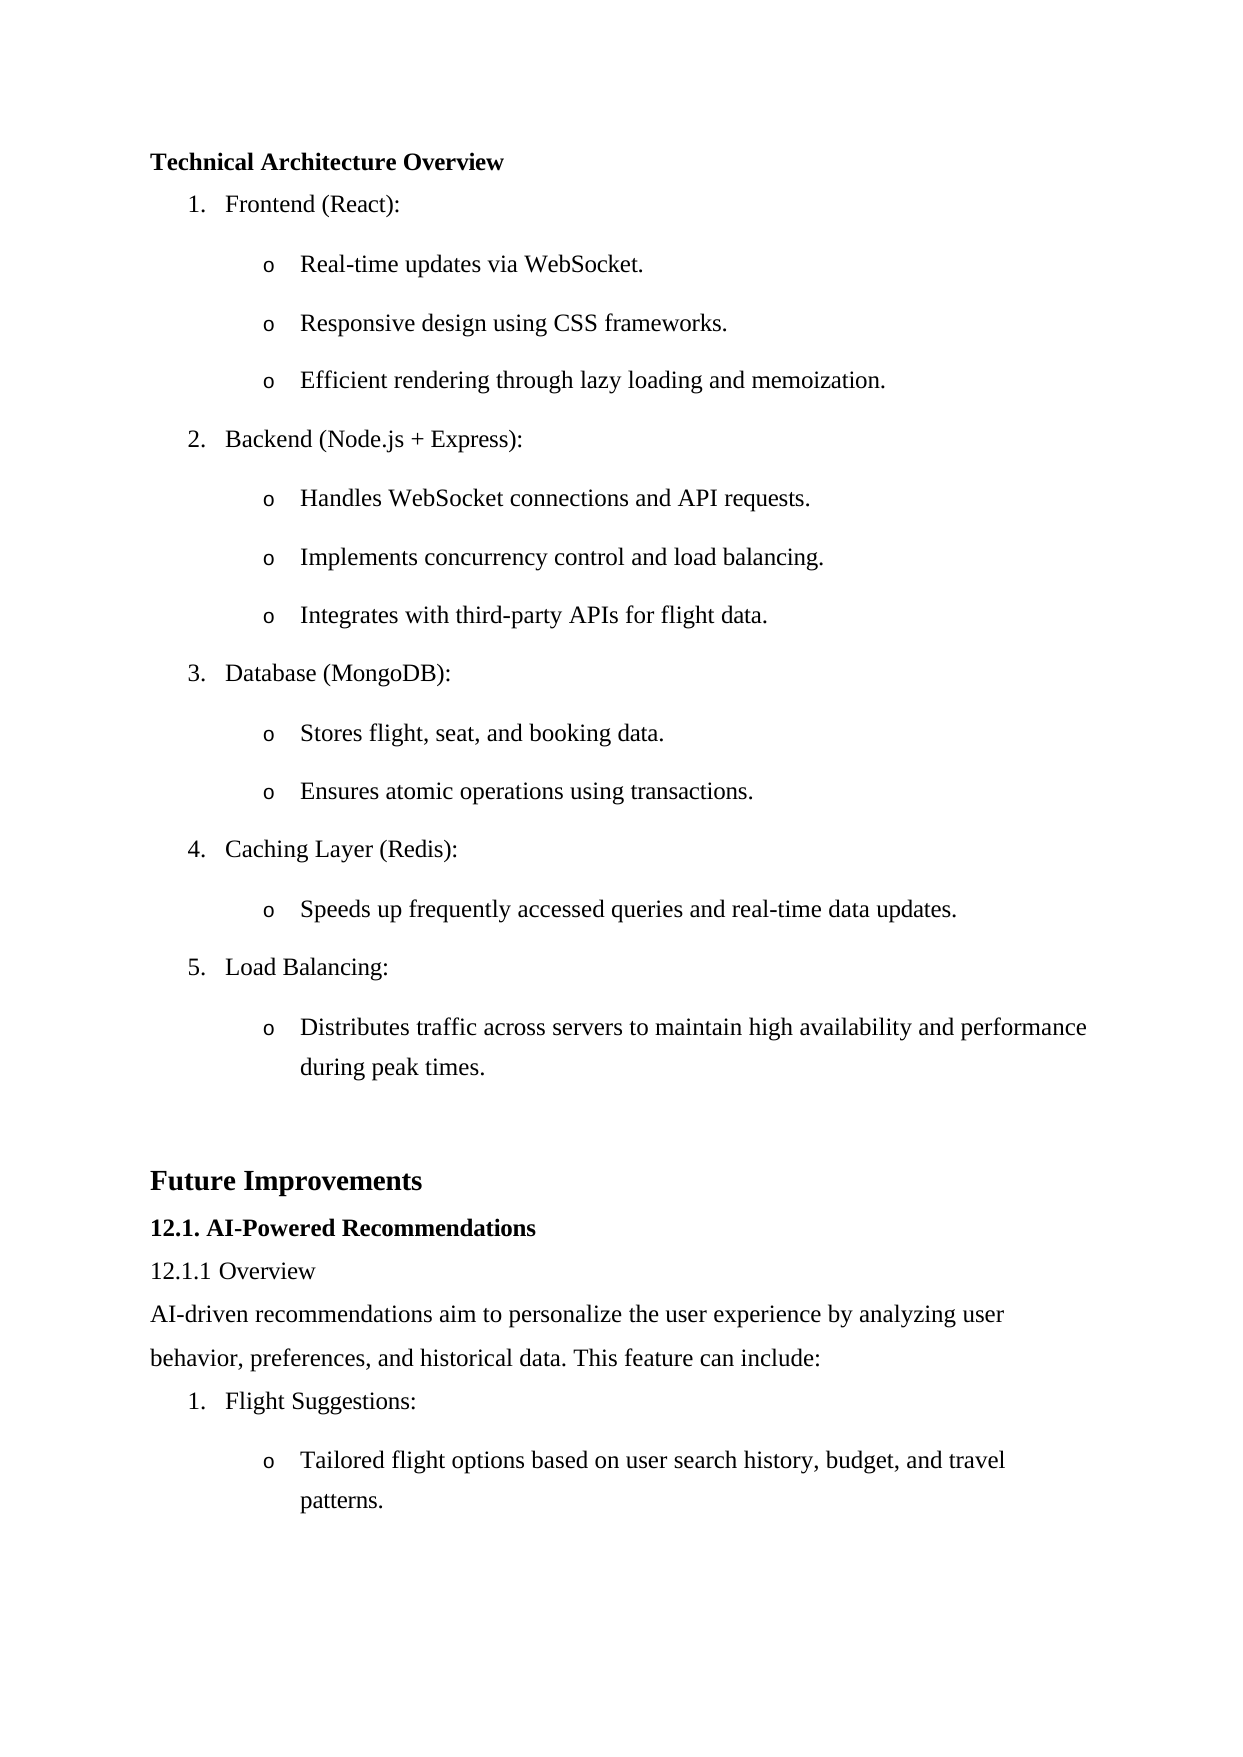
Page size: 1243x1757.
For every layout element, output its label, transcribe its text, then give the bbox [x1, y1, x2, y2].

list Handles WebSocket connections and API requests. [262, 483, 1186, 513]
list Overview [150, 1256, 1186, 1285]
list Flight Suggestions: [187, 1386, 1186, 1414]
list Responsive design using CSS frameworks. [262, 308, 1186, 337]
list AI-Powered Recommendations [150, 1213, 1186, 1242]
list Load Balancing: [187, 952, 1186, 981]
list Efficient rendering through lazy loading and memoization. [262, 366, 1186, 395]
list Frontend (React): [187, 189, 1186, 218]
text AI-driven recommendations aim to personalize the user experience by analyzing user behavior, preferences, and historical data. This feature can include: [150, 1299, 1016, 1371]
text Technical Architecture Overview [150, 147, 1186, 175]
list Database (MongoDB): [187, 658, 1186, 687]
list Integrates with third-party APIs for flight data. [262, 600, 1186, 630]
list Real-time updates via WebSocket. [262, 249, 1186, 279]
list Caching Layer (Redis): [187, 834, 1186, 863]
list Speeds up frequently accessed queries and real-time data updates. [262, 894, 1186, 923]
list Backend (Node.js + Express): [187, 424, 1186, 453]
list Ensures atomic operations using transactions. [262, 776, 1186, 805]
subtitle Future Improvements [150, 1163, 1186, 1196]
list Distributes traffic across servers to maintain high availability and performance during peak times. [262, 1012, 1087, 1081]
list Implements concurrency control and load balancing. [262, 542, 1186, 571]
list Tailored flight options based on user search history, budget, and travel patterns. [262, 1446, 1006, 1514]
list Stores flight, seat, and booking data. [262, 718, 1186, 747]
